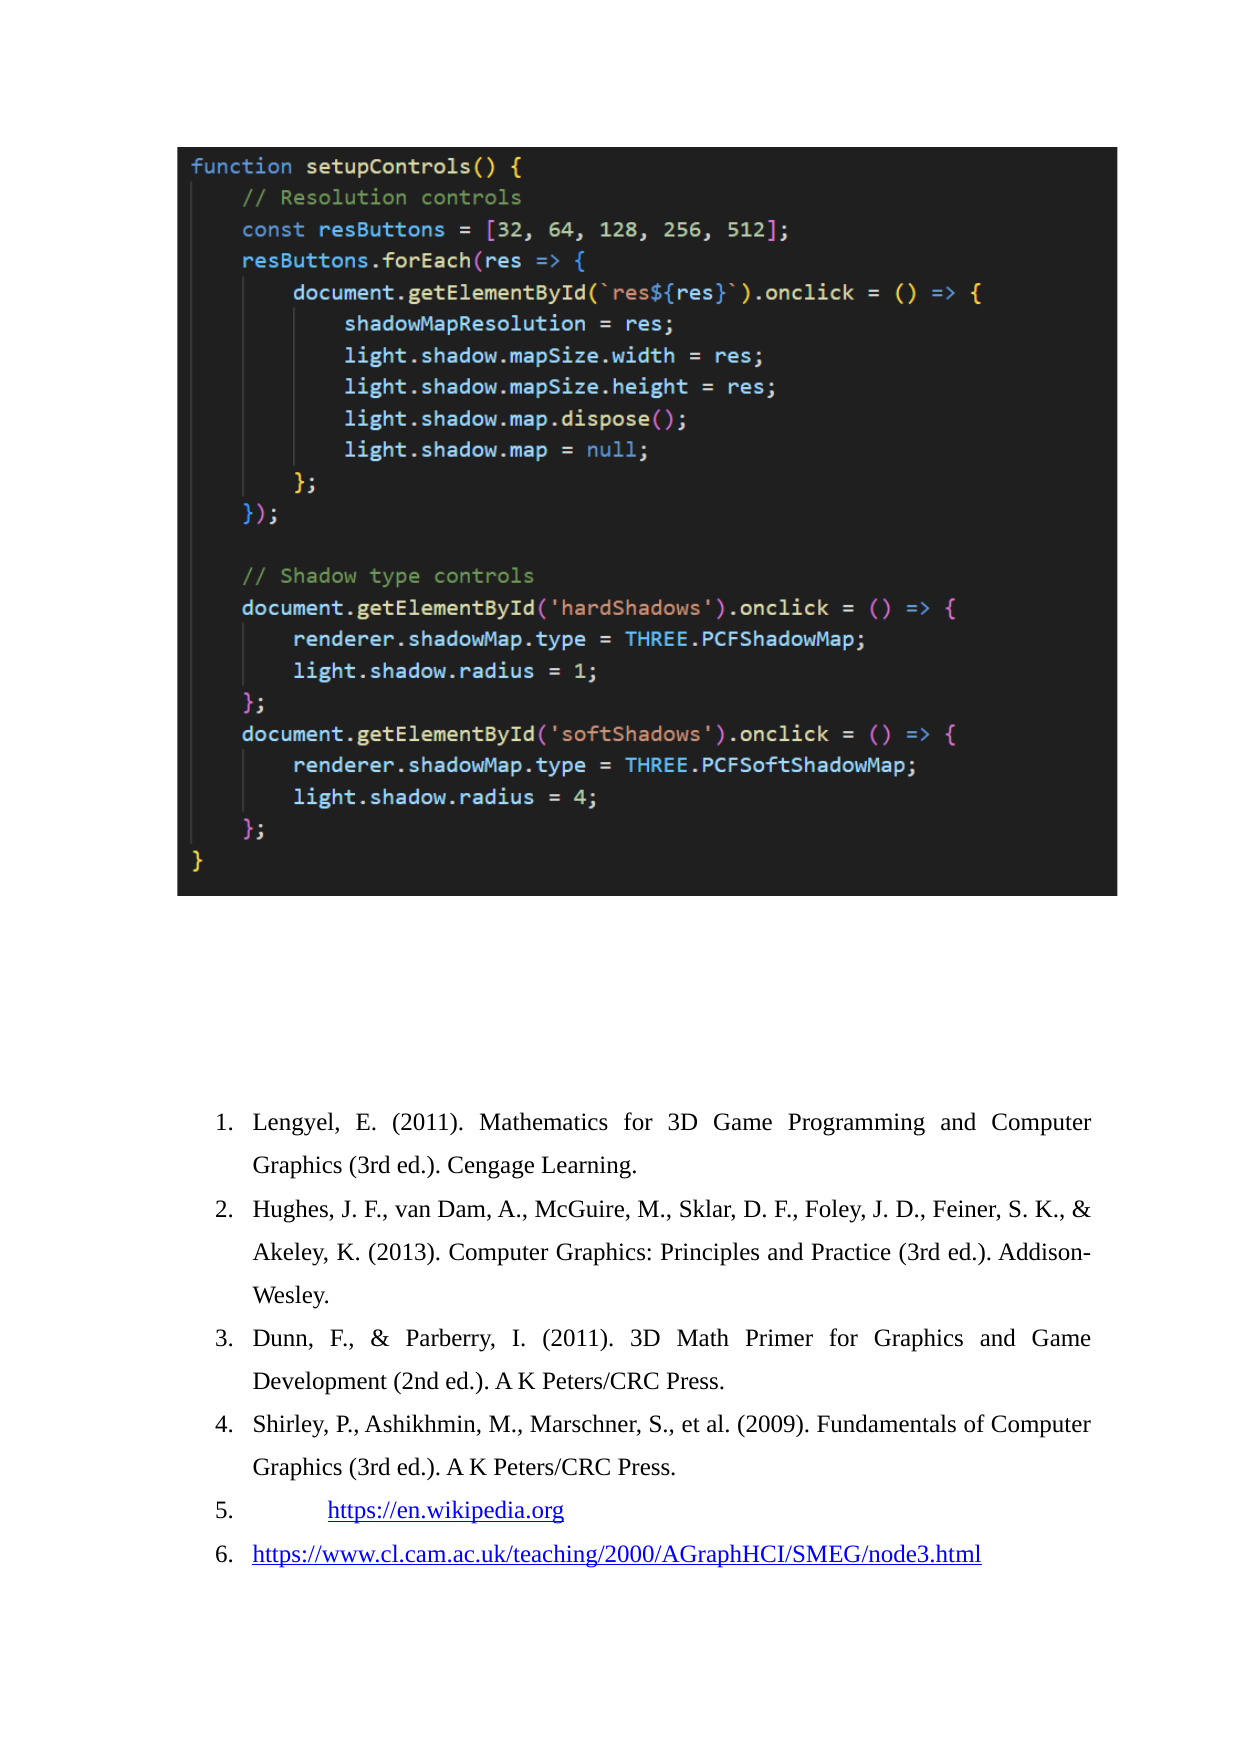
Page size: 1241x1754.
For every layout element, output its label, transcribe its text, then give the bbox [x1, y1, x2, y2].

list Shirley, P., Ashikhmin, M., Marschner, S., et al. (2009). Fundamentals of Computer Graphics (3rd ed.). A K Peters/CRC Press. [215, 1409, 1092, 1481]
list https://en.wikipedia.org [215, 1496, 1092, 1524]
picture [177, 147, 1118, 896]
list Hughes, J. F., van Dam, A., McGuire, M., Sklar, D. F., Foley, J. D., Feiner, S. K., & Akeley, K. (2013). Computer Graphics: Principles and Practice (3rd ed.). Addison-Wesley. [215, 1194, 1092, 1309]
list Lengyel, E. (2011). Mathematics for 3D Game Programming and Computer Graphics (3rd ed.). Cengage Learning. [215, 1107, 1092, 1179]
list Dunn, F., & Parberry, I. (2011). 3D Math Primer for Graphics and Game Development (2nd ed.). A K Peters/CRC Press. [215, 1323, 1092, 1395]
list https://www.cl.cam.ac.uk/teaching/2000/AGraphHCI/SMEG/node3.html [215, 1539, 1092, 1567]
